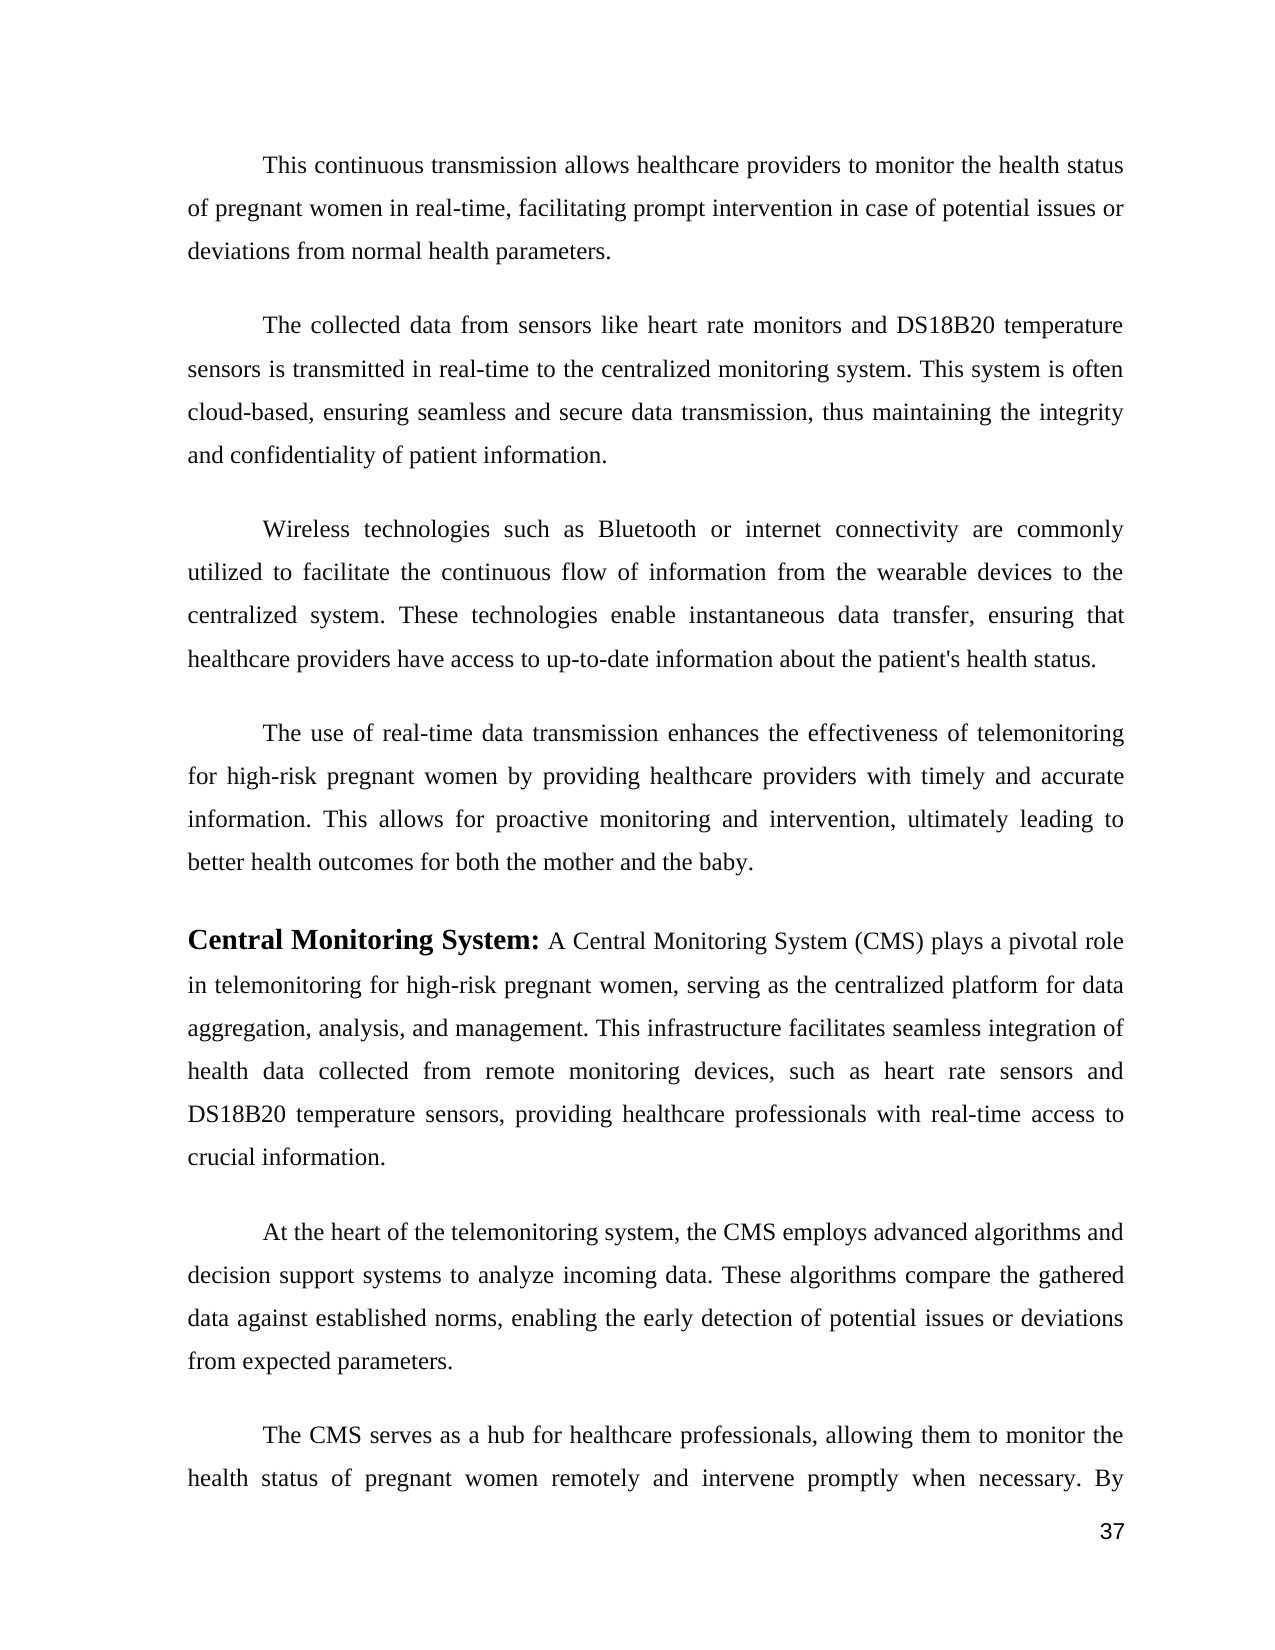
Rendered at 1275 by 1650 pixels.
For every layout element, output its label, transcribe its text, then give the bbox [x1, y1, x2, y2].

text The use of real-time data transmission enhances the effectiveness of telemonitoring for high-risk pregnant women by providing healthcare providers with timely and accurate information. This allows for proactive monitoring and intervention, ultimately leading to better health outcomes for both the mother and the baby. [187, 718, 1125, 876]
text At the heart of the telemonitoring system, the CMS employs advanced algorithms and decision support systems to analyze incoming data. These algorithms compare the gathered data against established norms, enabling the early detection of potential issues or deviations from expected parameters. [187, 1217, 1125, 1375]
text Central Monitoring System: A Central Monitoring System (CMS) plays a pivotal role in telemonitoring for high-risk pregnant women, serving as the centralized platform for data aggregation, analysis, and management. This infrastructure facilitates seamless integration of health data collected from remote monitoring devices, such as heart rate sensors and DS18B20 temperature sensors, providing healthcare professionals with real-time access to crucial information. [187, 922, 1125, 1171]
text This continuous transmission allows healthcare providers to monitor the health status of pregnant women in real-time, facilitating prompt intervention in case of potential issues or deviations from normal health parameters. [187, 150, 1125, 265]
text The collected data from sensors like heart rate monitors and DS18B20 temperature sensors is transmitted in real-time to the centralized monitoring system. This system is often cloud-based, ensuring seamless and secure data transmission, thus maintaining the integrity and confidentiality of patient information. [187, 311, 1125, 469]
text Wireless technologies such as Bluetooth or internet connectivity are commonly utilized to facilitate the continuous flow of information from the wearable devices to the centralized system. These technologies enable instantaneous data transfer, ensuring that healthcare providers have access to up-to-date information about the patient's health status. [187, 514, 1125, 672]
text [187, 1420, 1125, 1492]
